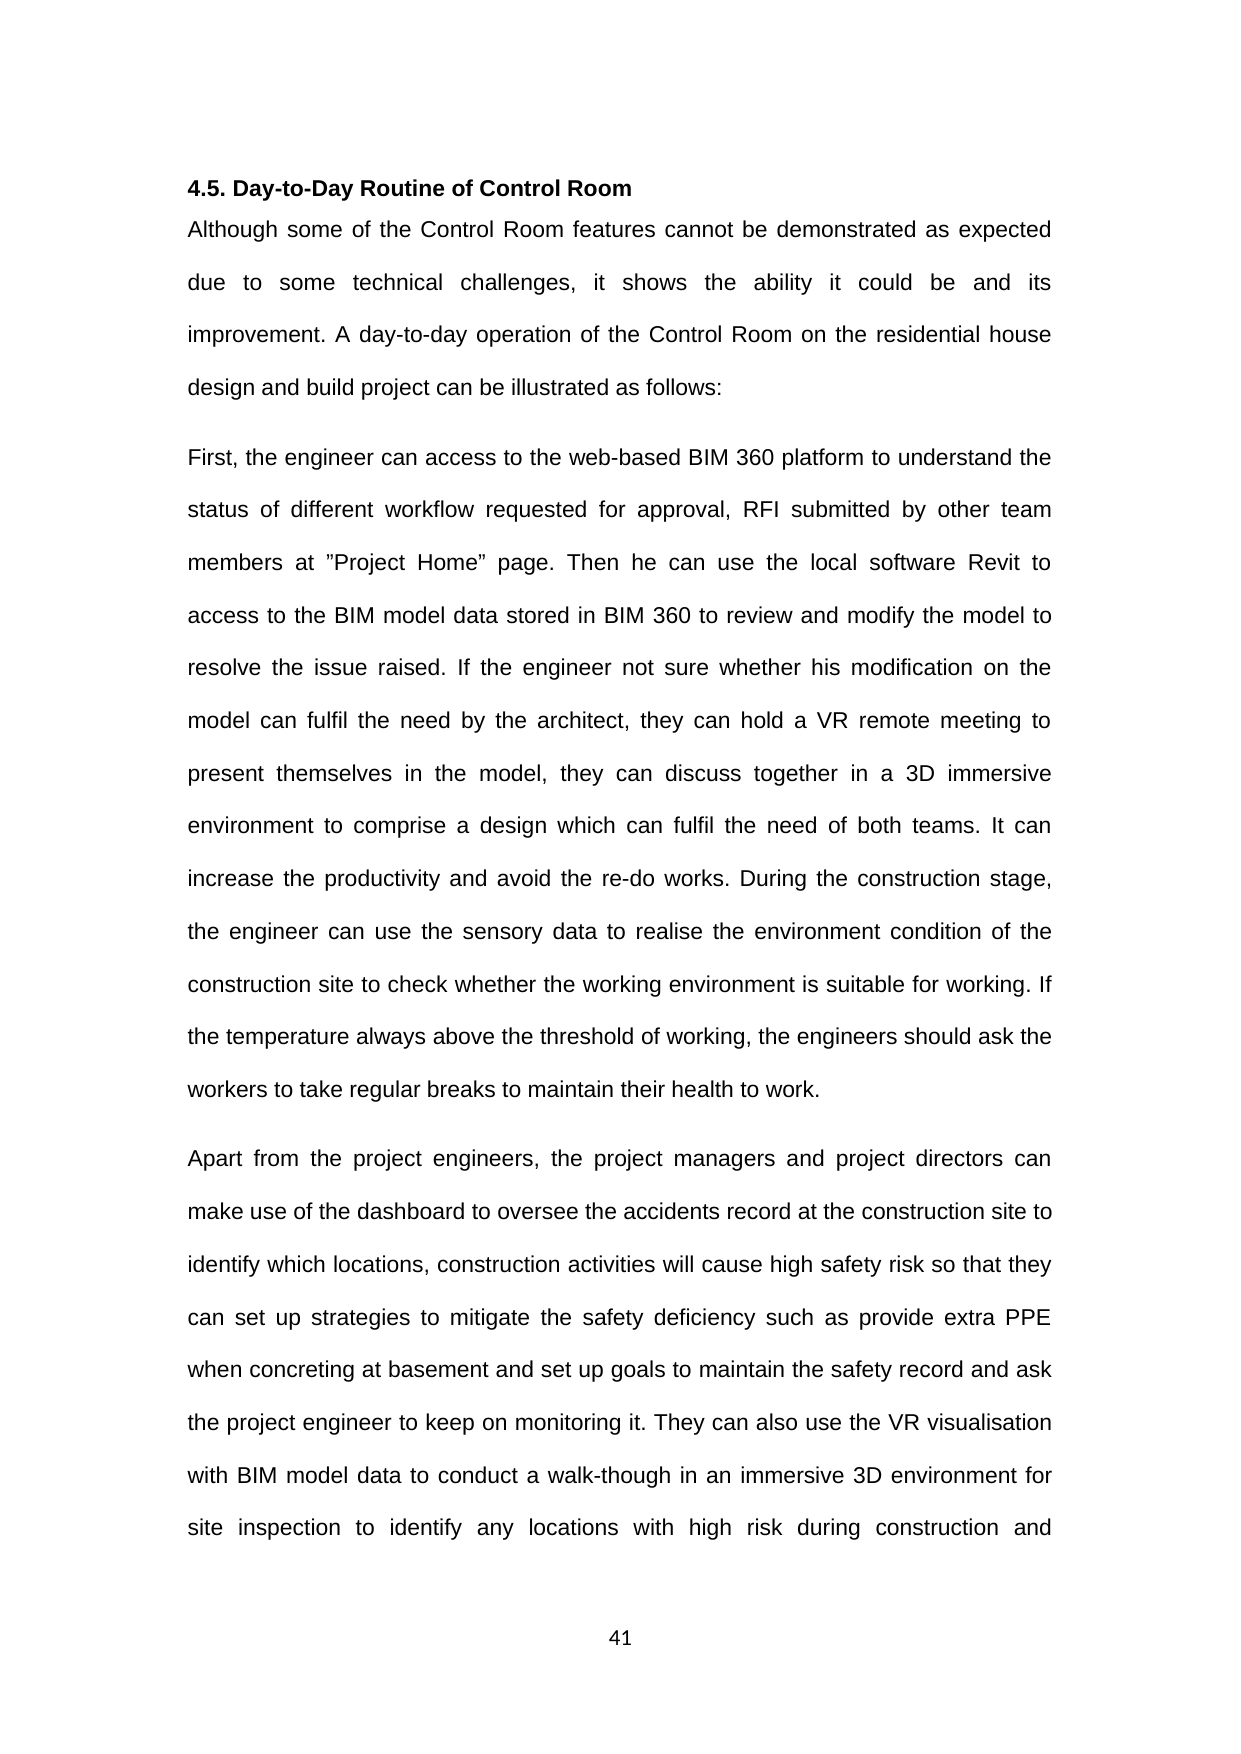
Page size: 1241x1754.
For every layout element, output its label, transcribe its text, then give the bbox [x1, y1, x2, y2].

subtitle Day-to-Day Routine of Control Room [187, 175, 1053, 201]
text First, the engineer can access to the web-based BIM 360 platform to understand the status of different workflow requested for approval, RFI submitted by other team members at ”Project Home” page. Then he can use the local software Revit to access to the BIM model data stored in BIM 360 to review and modify the model to resolve the issue raised. If the engineer not sure whether his modification on the model can fulfil the need by the architect, they can hold a VR remote meeting to present themselves in the model, they can discuss together in a 3D immersive environment to comprise a design which can fulfil the need of both teams. It can increase the productivity and avoid the re-do works. During the construction stage, the engineer can use the sensory data to realise the environment condition of the construction site to check whether the working environment is suitable for working. If the temperature always above the threshold of working, the engineers should ask the workers to take regular breaks to maintain their health to work. [187, 443, 1053, 1102]
text Although some of the Control Room features cannot be demonstrated as expected due to some technical challenges, it shows the ability it could be and its improvement. A day-to-day operation of the Control Room on the residential house design and build project can be illustrated as follows: [187, 216, 1053, 400]
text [187, 1145, 1053, 1541]
